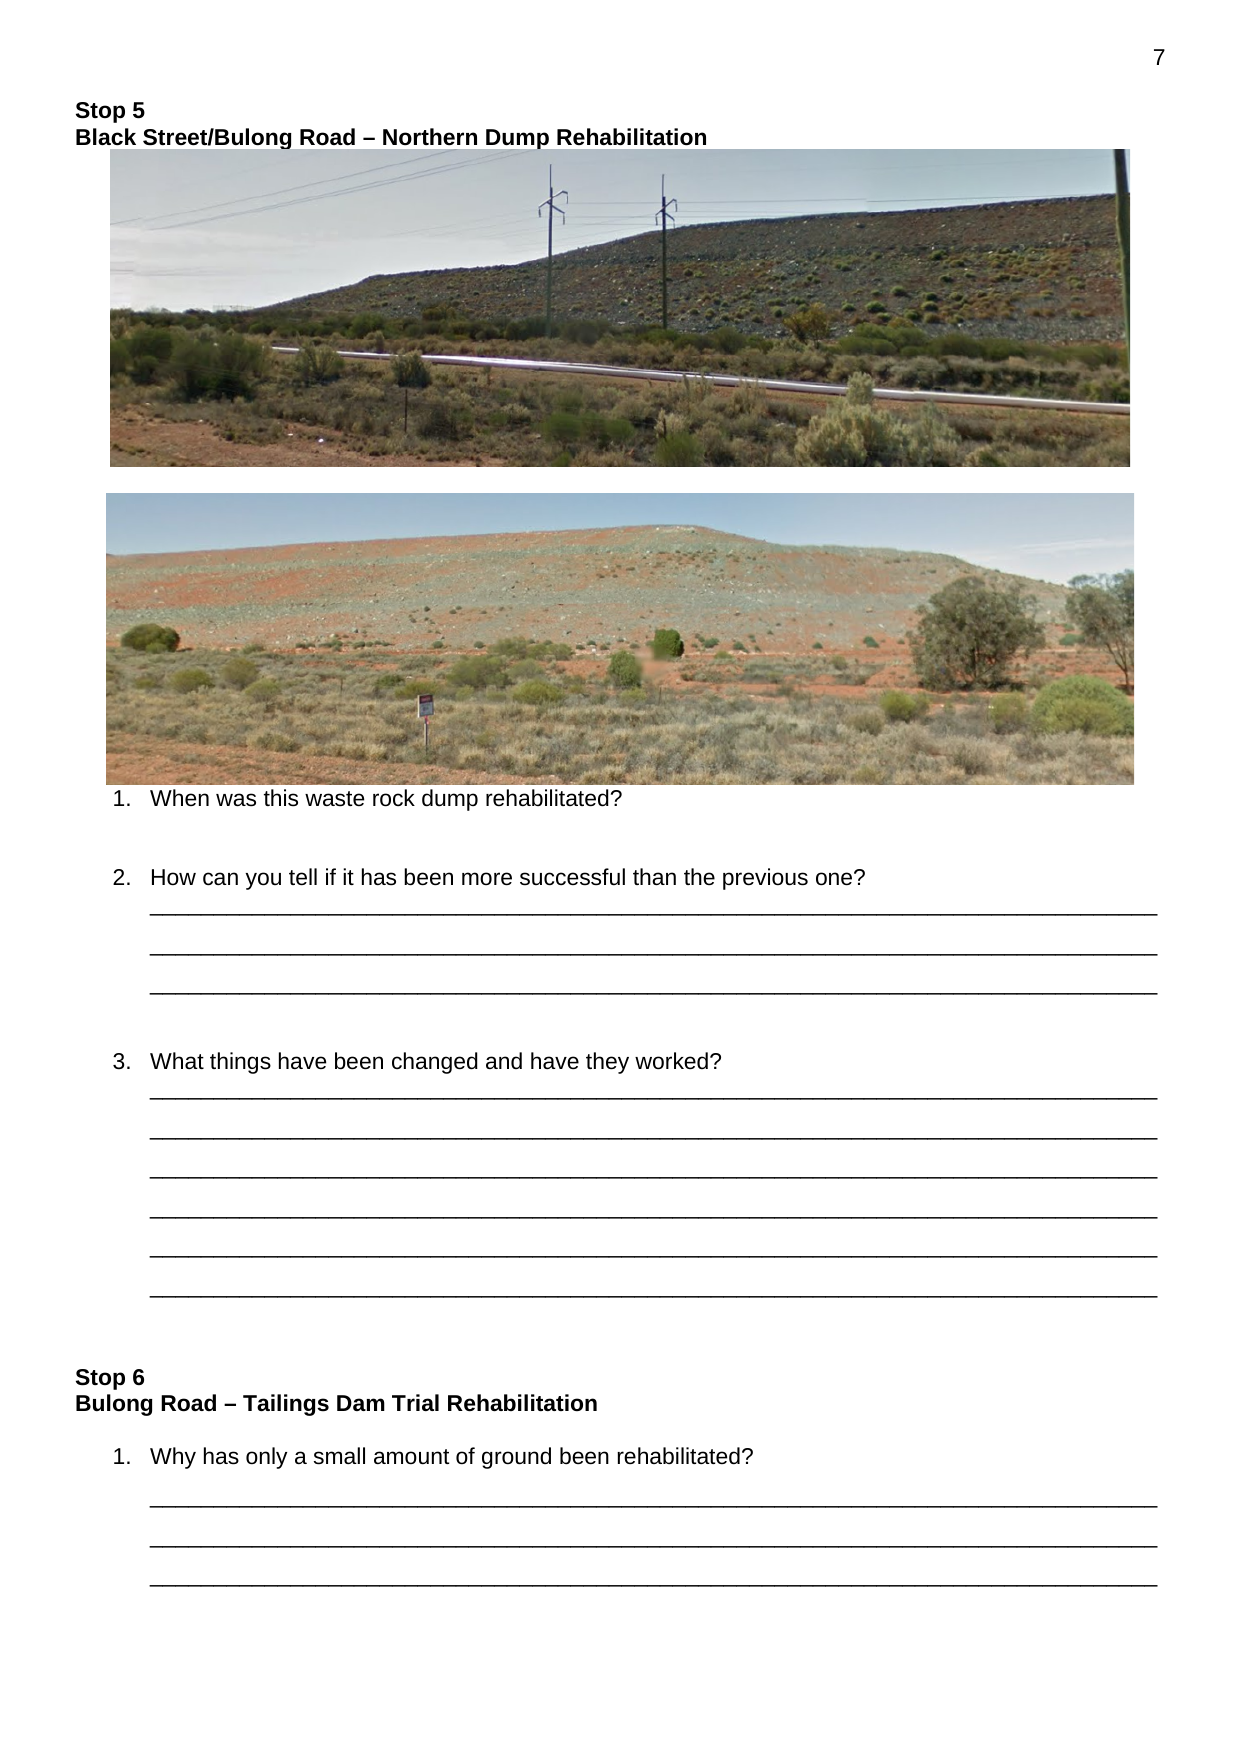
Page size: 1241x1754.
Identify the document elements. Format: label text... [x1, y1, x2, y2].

list _____________________________________________________________________________________________________________________________________________________________________________________________________________________________________________ [150, 890, 1165, 995]
list Why has only a small amount of ground been rehabilitated? [112, 1443, 1165, 1469]
text Black Street/Bulong Road – Northern Dump Rehabilitation [75, 123, 1165, 150]
list How can you tell if it has been more successful than the previous one? [112, 864, 1165, 890]
picture [106, 493, 1135, 785]
list _____________________________________________________________________________________________________________________________________________________________________________________________________________________________________________ [150, 1193, 1165, 1298]
list _____________________________________________________________________________________________________________________________________________________________________________________________________________________________________________ [150, 1482, 1165, 1588]
list What things have been changed and have they worked? [112, 1048, 1165, 1074]
list _____________________________________________________________________________________________________________________________________________________________________________________________________________________________________________ [150, 1074, 1165, 1180]
text Stop 6 [75, 1364, 1165, 1390]
text Stop 5 [75, 97, 1165, 123]
list When was this waste rock dump rehabilitated? [112, 785, 1165, 811]
picture [110, 149, 1131, 467]
text Bulong Road – Tailings Dam Trial Rehabilitation [75, 1390, 1165, 1417]
